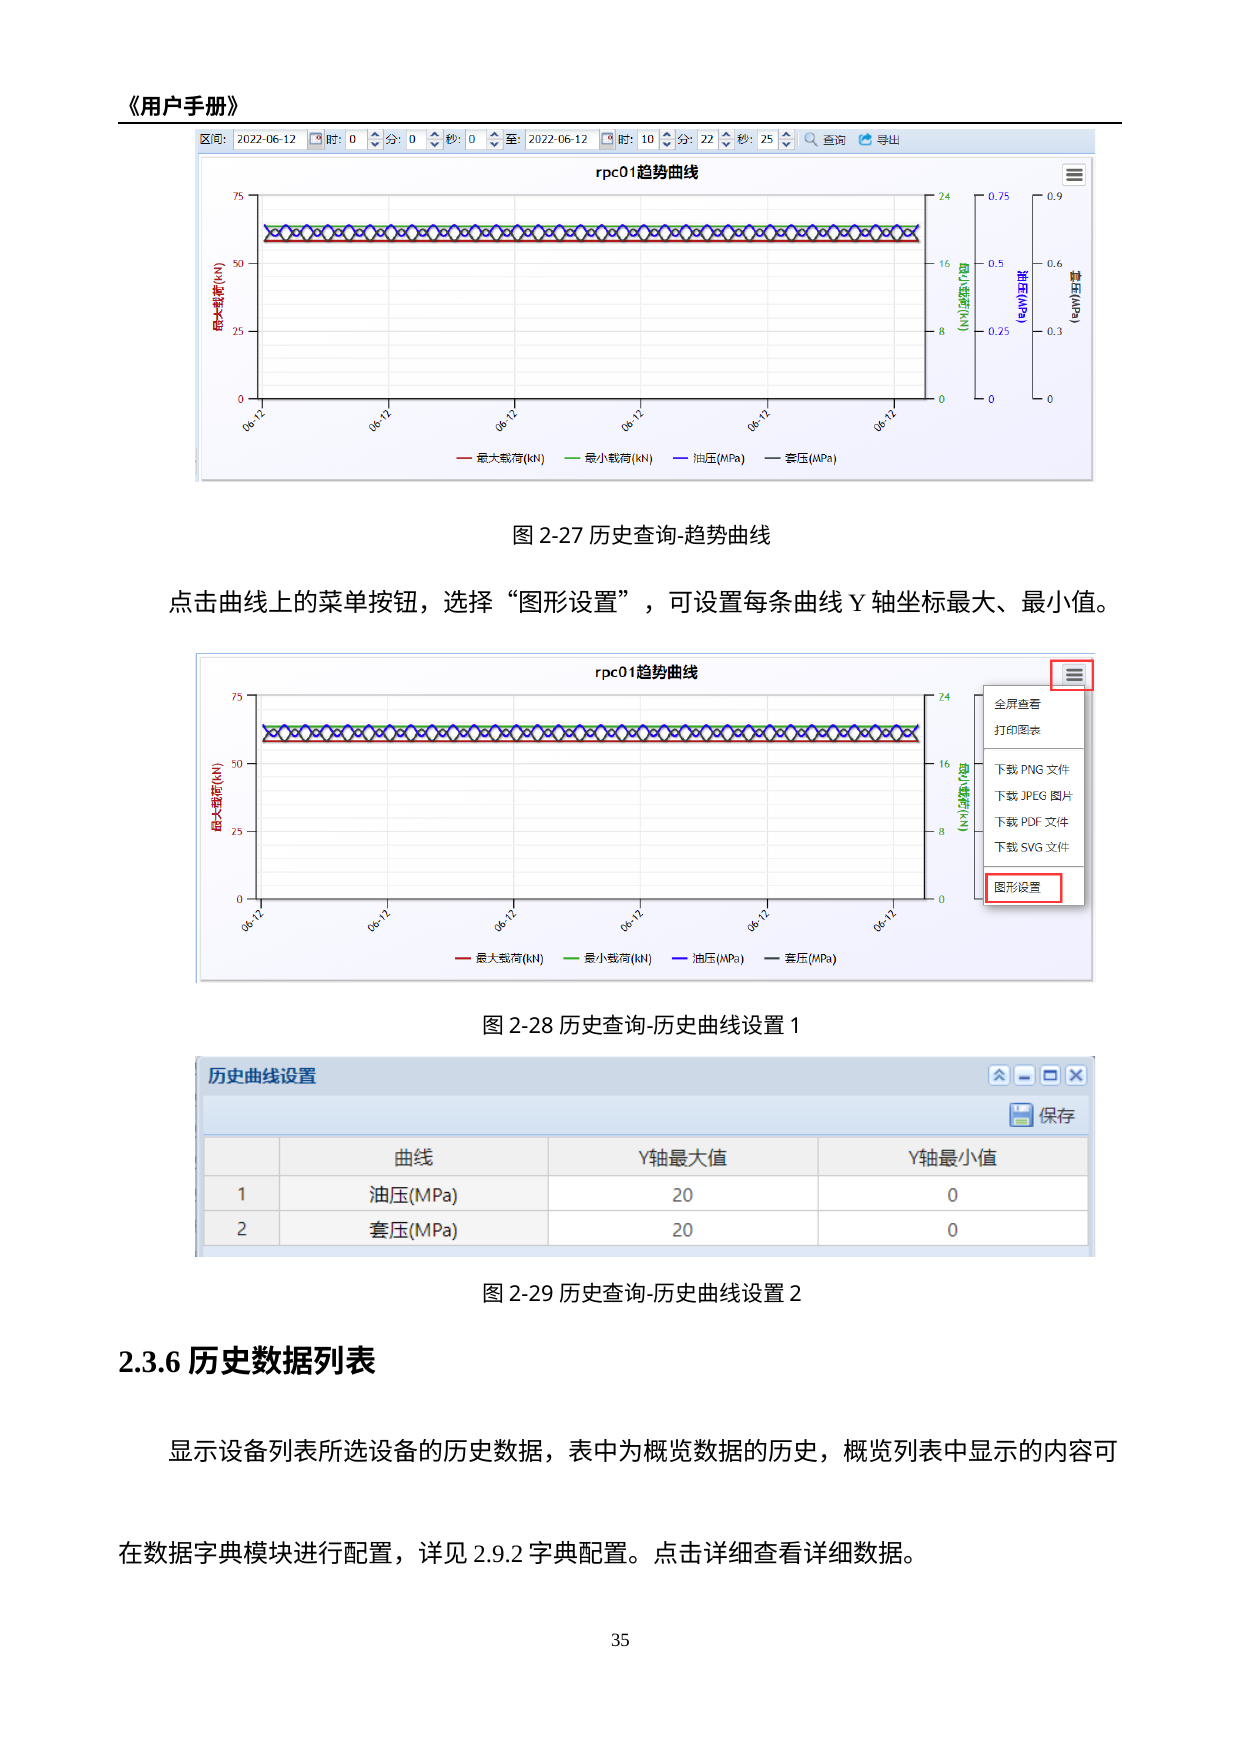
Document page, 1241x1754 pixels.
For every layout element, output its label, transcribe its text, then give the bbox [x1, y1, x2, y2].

text 显示设备列表所选设备的历史数据，表中为概览数据的历史，概览列表中显示的内容可在数据字典模块进行配置，详见2.9.2字典配置。点击详细查看详细数据。 [118, 1415, 1122, 1585]
picture [195, 653, 1096, 983]
picture [195, 129, 1096, 482]
subtitle 2.3.6 历史数据列表 [118, 1325, 1122, 1393]
text 图2-29 历史查询-历史曲线设置2 [118, 1275, 1122, 1309]
text 图2-27 历史查询-趋势曲线 [118, 517, 1122, 551]
text 点击曲线上的菜单按钮，选择“图形设置”，可设置每条曲线Y轴坐标最大、最小值。 [118, 567, 1122, 635]
text 图2-28 历史查询-历史曲线设置1 [118, 1007, 1122, 1041]
picture [195, 1056, 1096, 1257]
